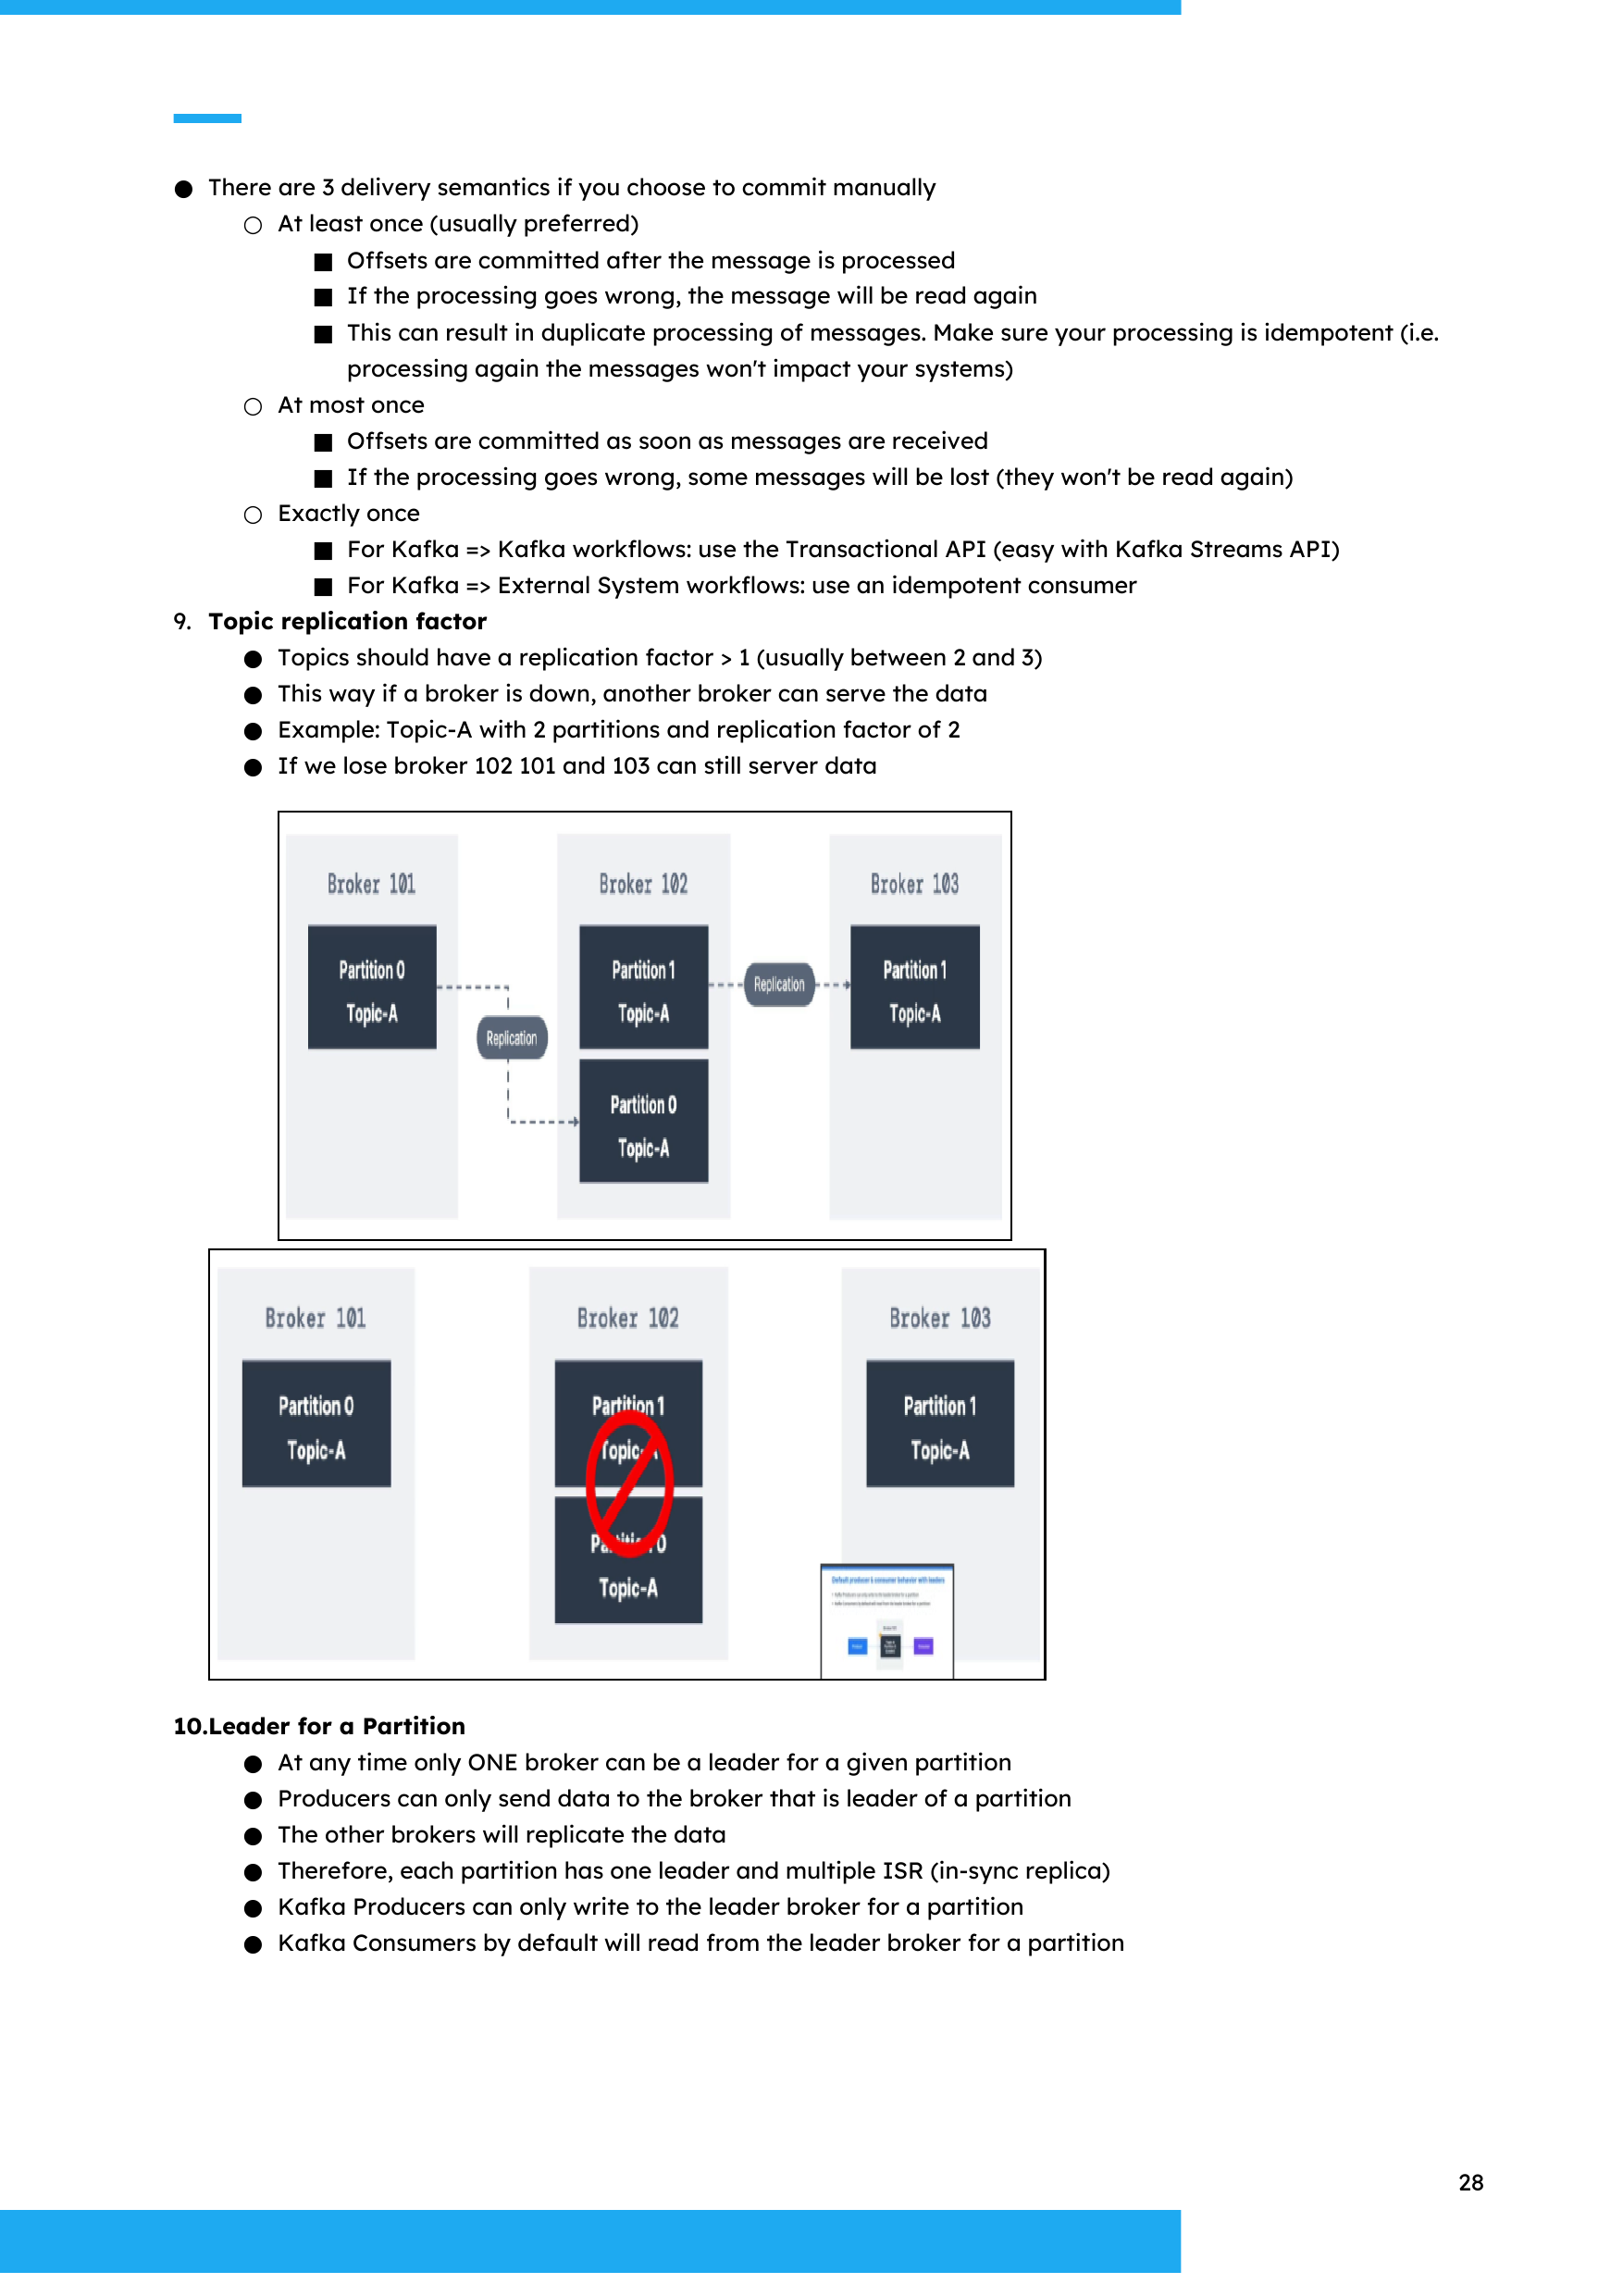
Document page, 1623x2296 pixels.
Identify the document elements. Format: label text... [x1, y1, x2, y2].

list Topic replication factor [173, 607, 1484, 636]
list Kafka Producers can only write to the leader broker for a partition [242, 1892, 1484, 1921]
list Offsets are committed after the message is processed [312, 245, 1484, 274]
list Offsets are committed as soon as messages are received [312, 426, 1484, 454]
list If the processing goes wrong, some messages will be lost (they won't be read again) [312, 462, 1484, 491]
list This way if a broker is down, another broker can serve the data [242, 679, 1484, 708]
list At any time only ONE broker can be a leader for a given partition [242, 1747, 1484, 1776]
list There are 3 delivery semantics if you choose to commit manually [173, 173, 1484, 202]
list Therefore, each partition has one leader and multiple ISR (in-sync replica) [242, 1856, 1484, 1885]
list Producers can only send data to the broker that is leader of a partition [242, 1783, 1484, 1813]
picture [0, 2210, 1182, 2273]
picture [0, 0, 1182, 15]
list This can result in duplicate processing of messages. Make sure your processing is idempotent (i.e. processing again the messages won't impact your systems) [312, 317, 1484, 382]
picture [210, 1250, 1044, 1679]
list At least once (usually preferred) [242, 209, 1484, 238]
list Leader for a Partition [173, 1711, 1484, 1741]
list For Kafka => Kafka workflows: use the Transactional API (easy with Kafka Streams API) [312, 534, 1484, 564]
list Kafka Consumers by default will read from the leader broker for a partition [242, 1929, 1484, 1957]
picture [173, 114, 242, 123]
list The other brokers will replicate the data [242, 1819, 1484, 1849]
list If the processing goes wrong, the message will be read again [312, 281, 1484, 310]
list Topics should have a replication factor > 1 (usually between 2 and 3) [242, 642, 1484, 672]
list At most once [242, 390, 1484, 418]
list If we lose broker 102 101 and 103 can still server data [242, 751, 1484, 780]
picture [279, 813, 1010, 1239]
list Exactly once [242, 498, 1484, 527]
list For Kafka => External System workflows: use an idempotent consumer [312, 570, 1484, 600]
list Example: Topic-A with 2 partitions and replication factor of 2 [242, 715, 1484, 744]
